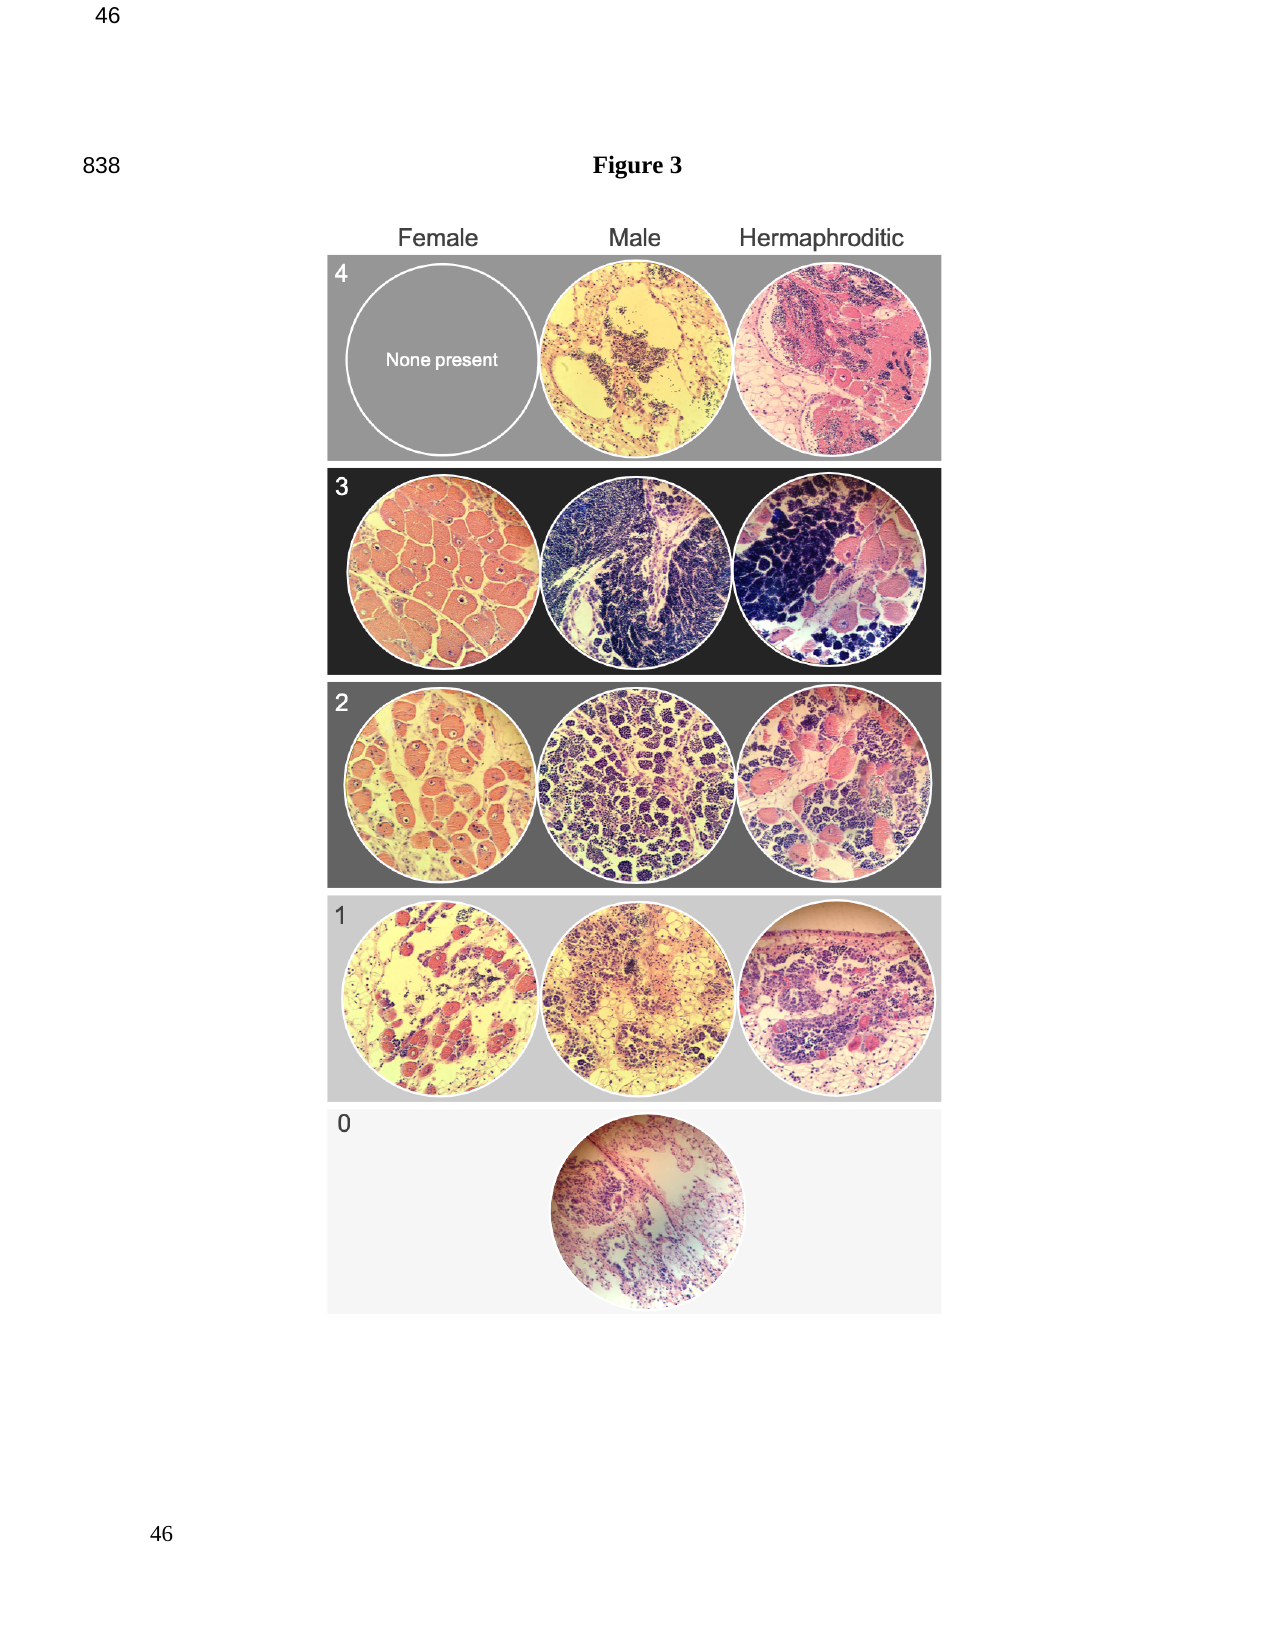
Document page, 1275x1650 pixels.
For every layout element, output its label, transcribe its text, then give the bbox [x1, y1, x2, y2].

picture [318, 213, 942, 1314]
text Figure 3 [150, 150, 1125, 179]
